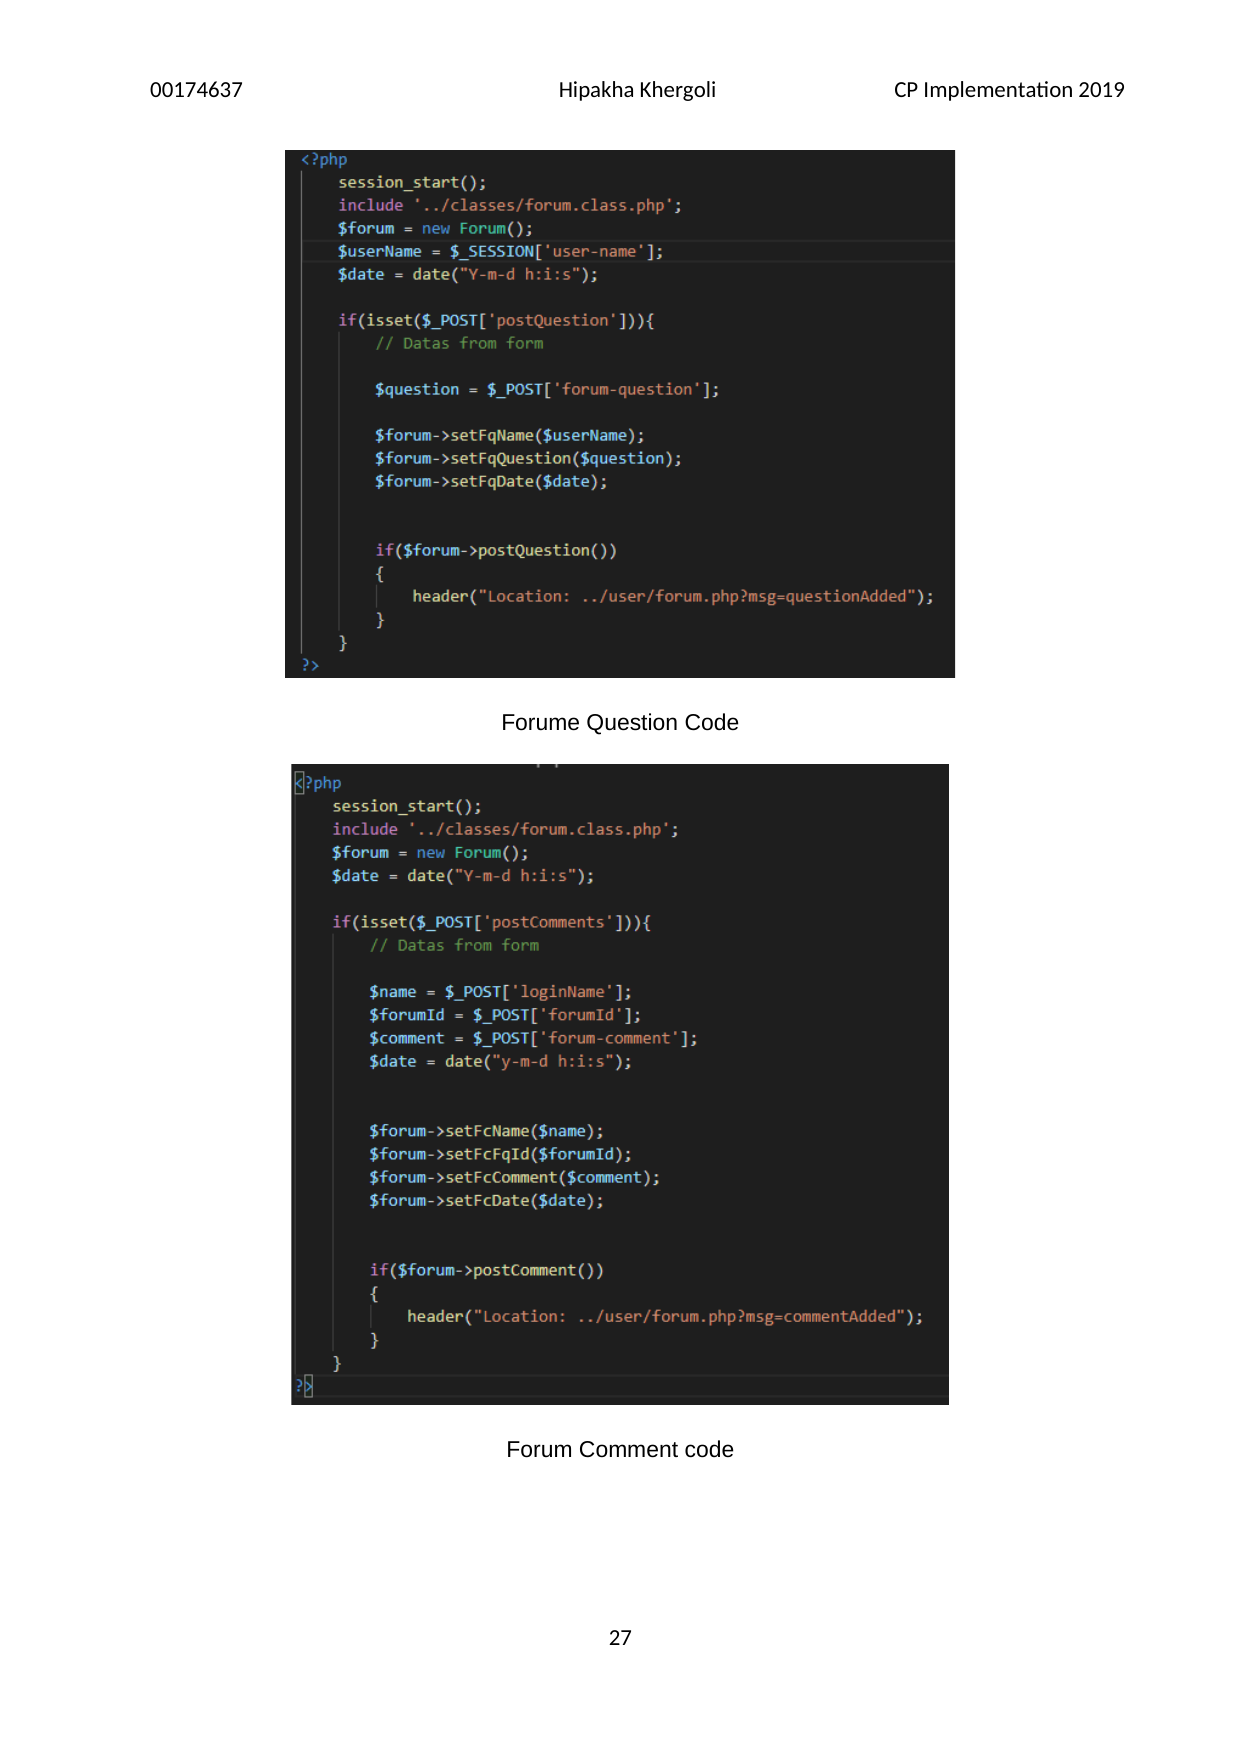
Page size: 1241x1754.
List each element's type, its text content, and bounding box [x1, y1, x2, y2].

picture [291, 764, 949, 1405]
text Forume Question Code [150, 708, 1090, 735]
text Forum Comment code [150, 1436, 1090, 1462]
picture [285, 150, 956, 678]
